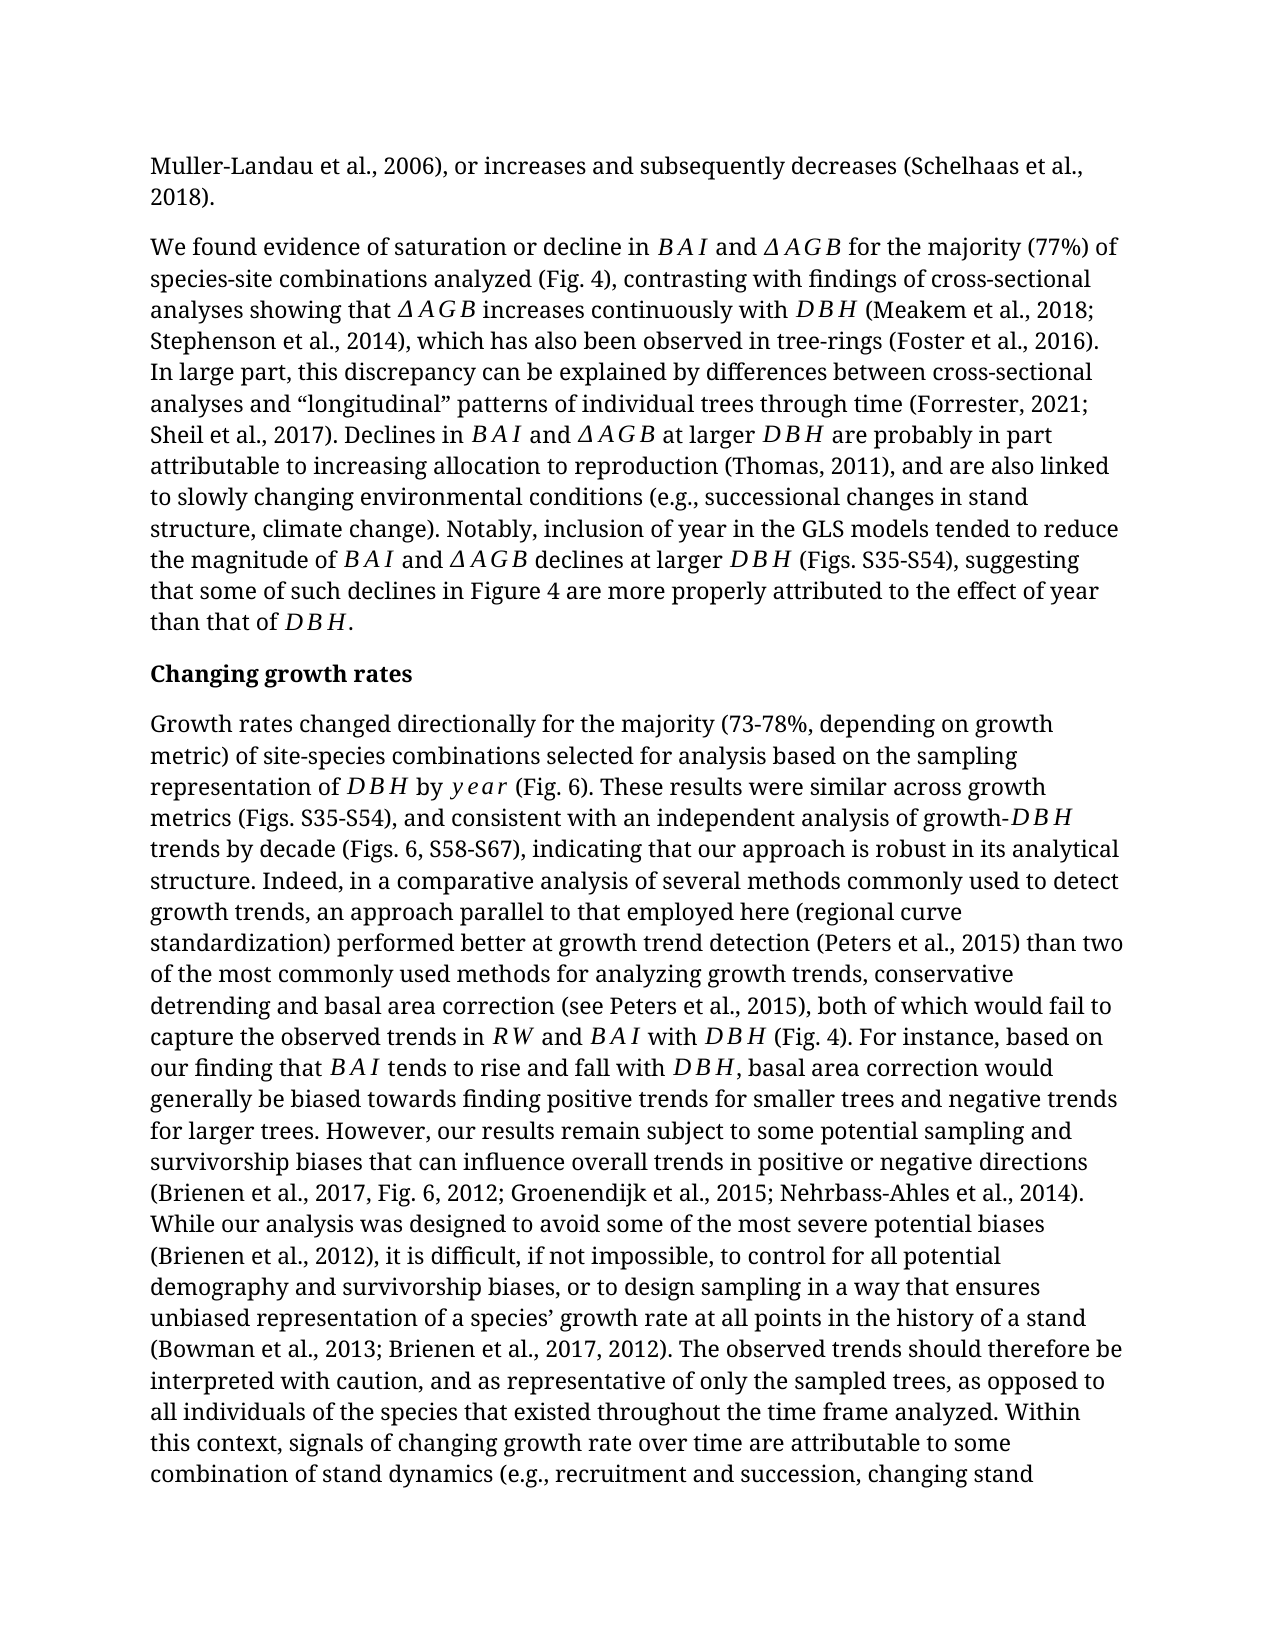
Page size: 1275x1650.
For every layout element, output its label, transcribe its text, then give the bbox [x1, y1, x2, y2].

text We found evidence of saturation or decline in and for the majority (77%) of species-site combinations analyzed (Fig. 4), contrasting with findings of cross-sectional analyses showing that increases continuously with (Meakem et al., 2018; Stephenson et al., 2014), which has also been observed in tree-rings (Foster et al., 2016). In large part, this discrepancy can be explained by differences between cross-sectional analyses and “longitudinal” patterns of individual trees through time (Forrester, 2021; Sheil et al., 2017). Declines in and at larger are probably in part attributable to increasing allocation to reproduction (Thomas, 2011), and are also linked to slowly changing environmental conditions (e.g., successional changes in stand structure, climate change). Notably, inclusion of year in the GLS models tended to reduce the magnitude of and declines at larger (Figs. S35-S54), suggesting that some of such declines in Figure 4 are more properly attributed to the effect of year than that of . [150, 231, 1125, 637]
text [150, 708, 1125, 1489]
subtitle Changing growth rates [150, 658, 1125, 689]
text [150, 150, 1125, 212]
